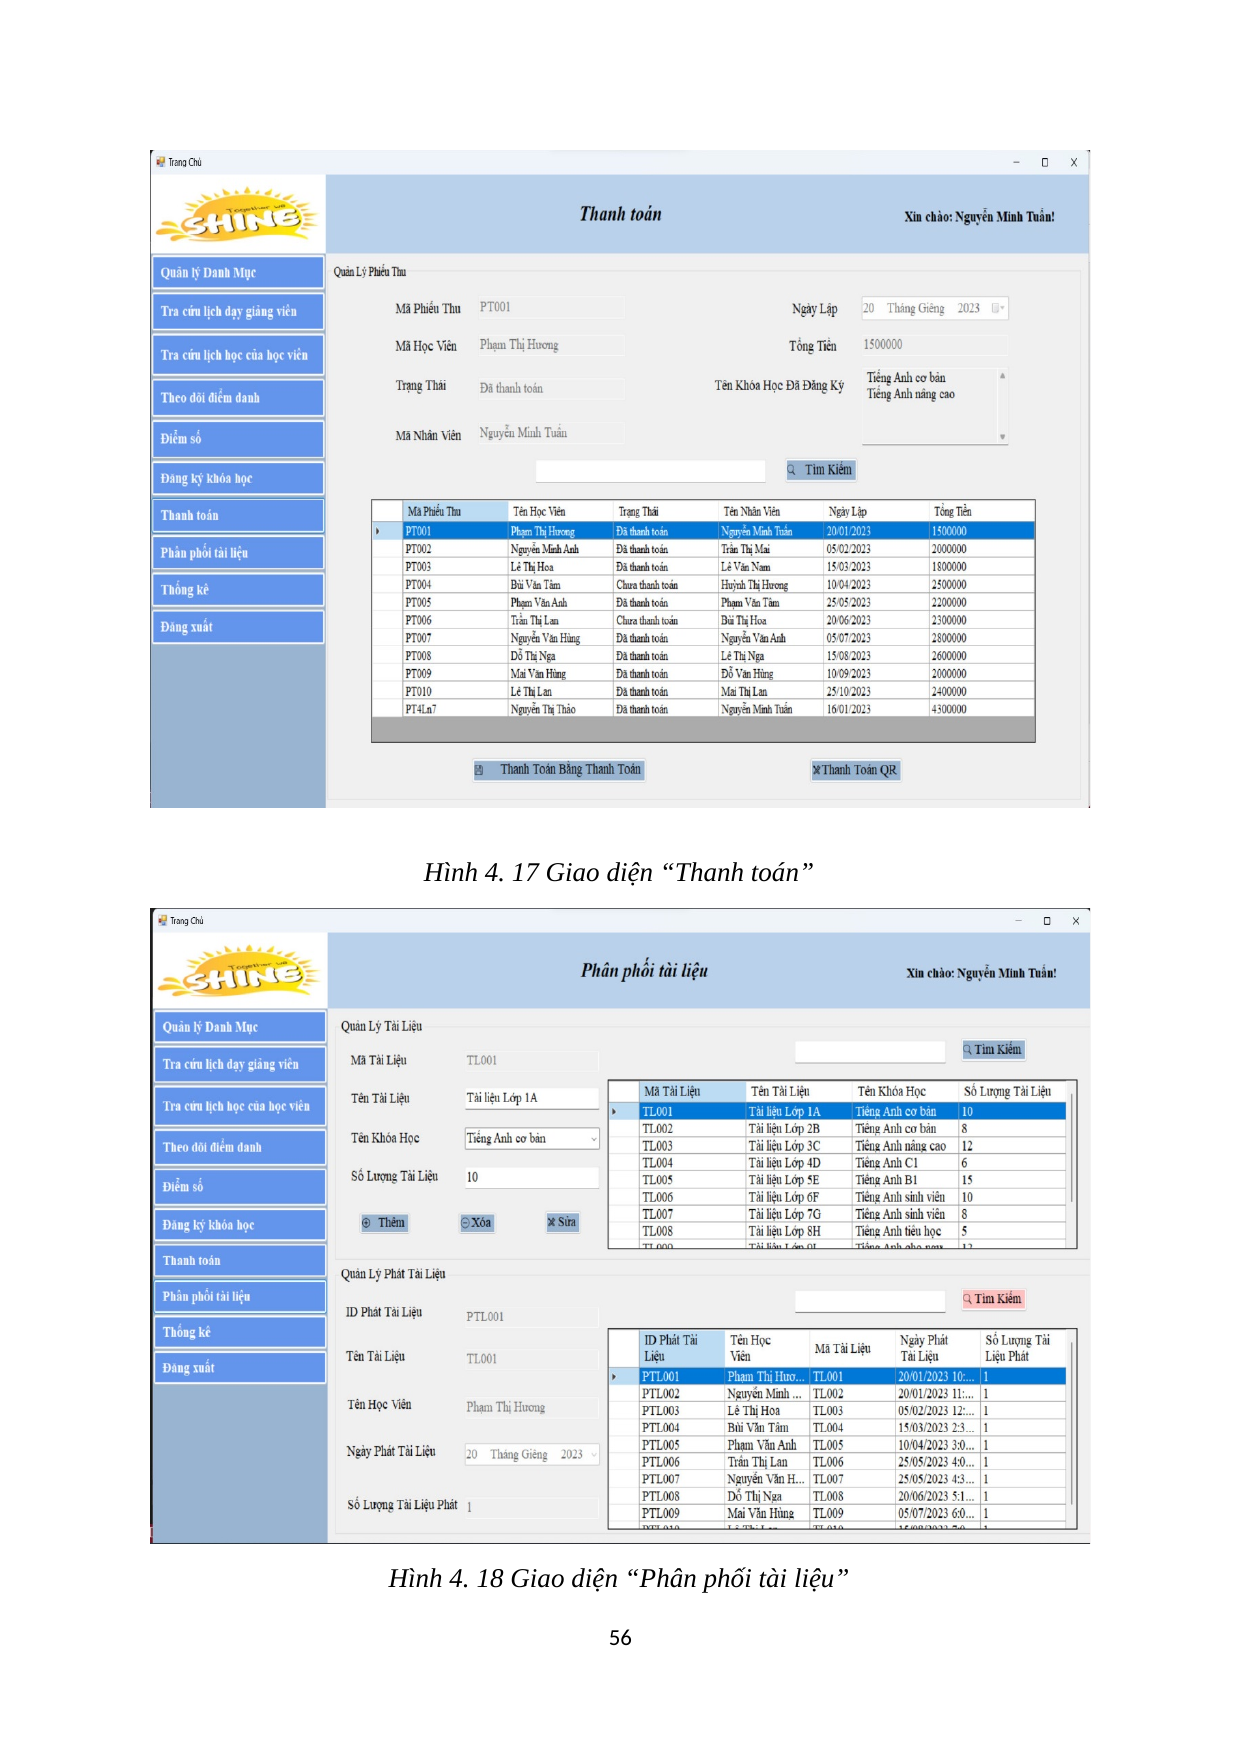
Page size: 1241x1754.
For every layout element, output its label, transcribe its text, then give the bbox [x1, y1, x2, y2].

picture [150, 150, 1091, 808]
picture [150, 908, 1091, 1544]
